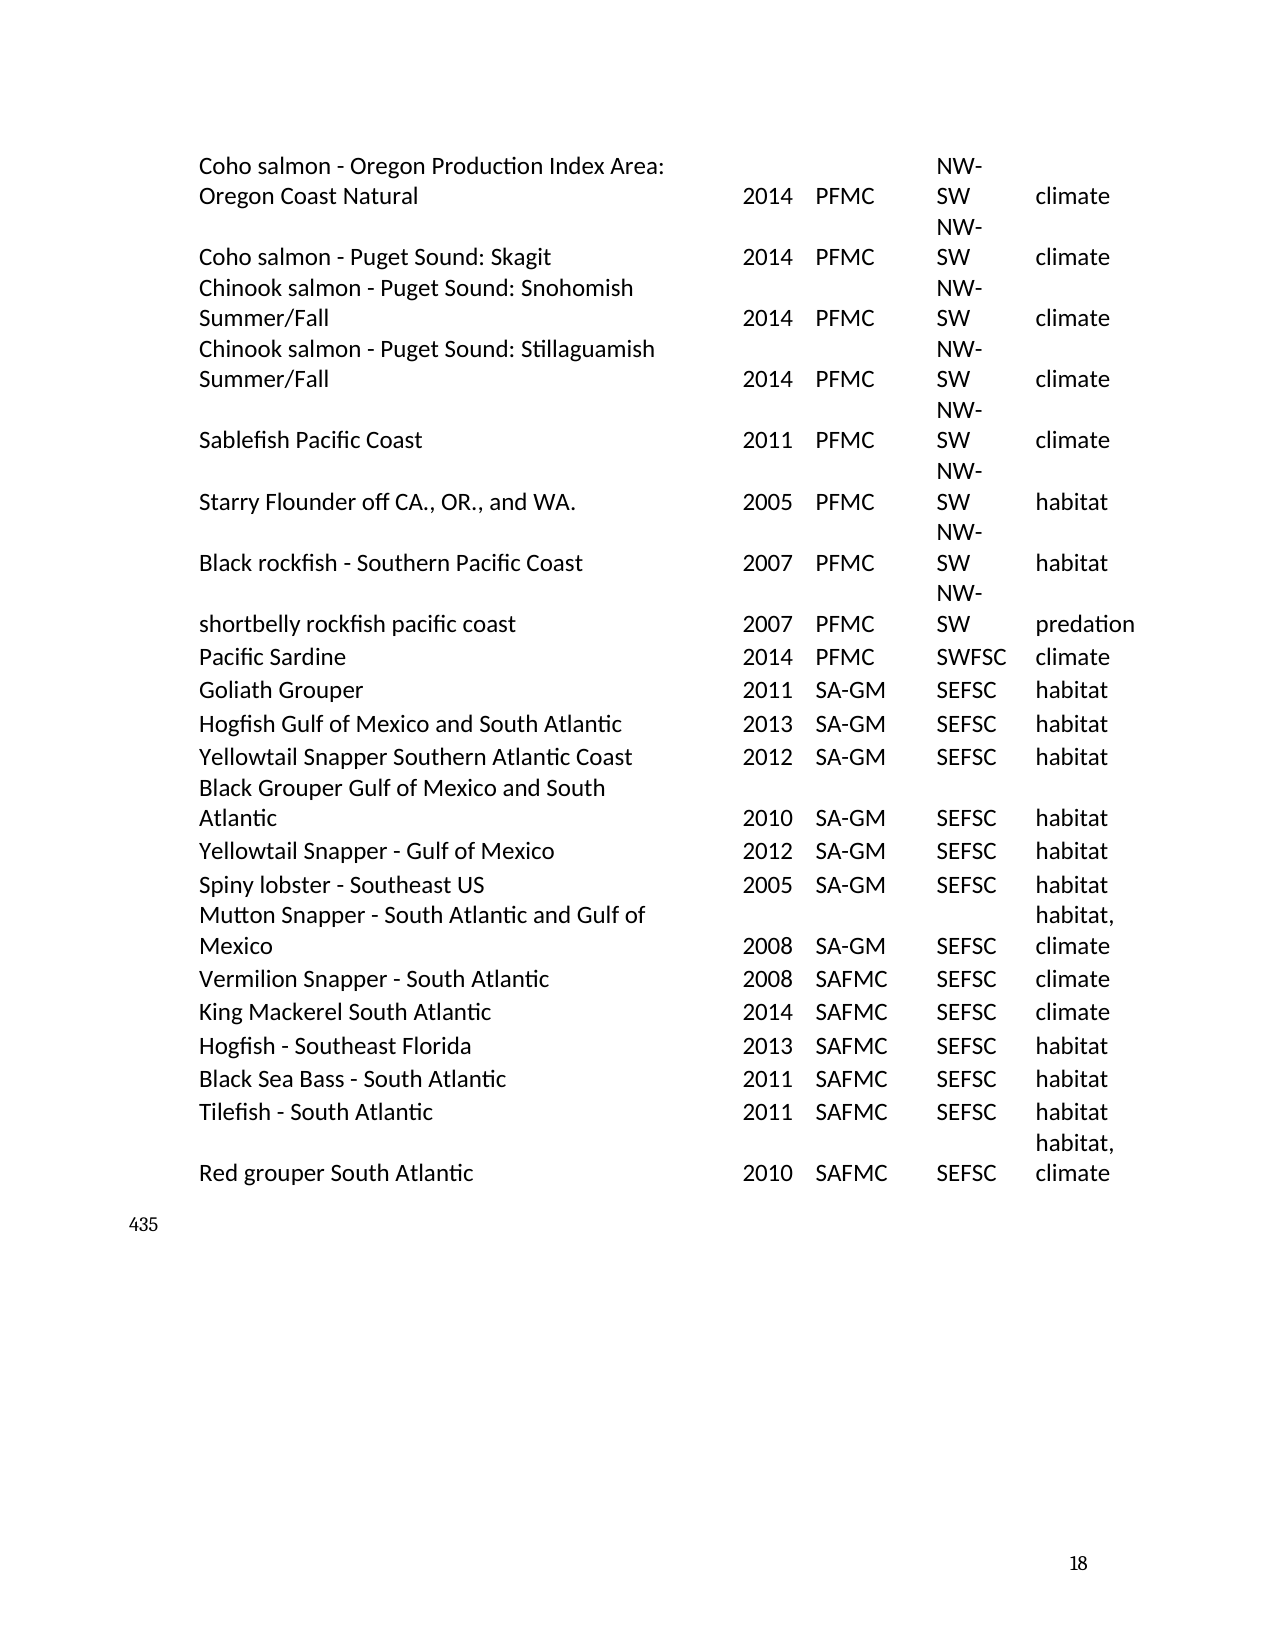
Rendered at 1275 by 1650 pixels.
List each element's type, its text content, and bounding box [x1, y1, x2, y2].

table_cell climate [1024, 211, 1163, 272]
table_cell SA-GM [804, 866, 925, 899]
table_cell habitat [1024, 1094, 1163, 1127]
table_cell 2007 [692, 577, 804, 638]
table_cell 2011 [692, 1060, 804, 1094]
table_cell NW-SW [925, 455, 1024, 516]
table_cell climate [1024, 333, 1163, 394]
table_cell 2010 [692, 772, 804, 833]
table_cell Goliath Grouper [188, 672, 692, 705]
table_cell SAFMC [804, 994, 925, 1027]
table_cell habitat, climate [1024, 1127, 1163, 1188]
table_cell Vermilion Snapper - South Atlantic [188, 960, 692, 994]
table_cell habitat [1024, 1060, 1163, 1094]
table_cell climate [1024, 272, 1163, 333]
table_cell climate [1024, 150, 1163, 211]
table_cell 2005 [692, 866, 804, 899]
table_cell Tilefish - South Atlantic [188, 1094, 692, 1127]
table_cell SEFSC [925, 1060, 1024, 1094]
table_cell NW-SW [925, 211, 1024, 272]
table_cell Yellowtail Snapper - Gulf of Mexico [188, 833, 692, 866]
table_cell NW-SW [925, 272, 1024, 333]
table_cell predation [1024, 577, 1163, 638]
table_cell habitat [1024, 1027, 1163, 1060]
table_cell 2007 [692, 516, 804, 577]
table_cell SAFMC [804, 1094, 925, 1127]
table_cell SA-GM [804, 738, 925, 772]
table_cell SEFSC [925, 833, 1024, 866]
table_cell SEFSC [925, 672, 1024, 705]
table_cell Sablefish Pacific Coast [188, 394, 692, 455]
table_cell SA-GM [804, 833, 925, 866]
table_cell 2014 [692, 150, 804, 211]
table_cell habitat [1024, 866, 1163, 899]
table_cell SAFMC [804, 1127, 925, 1188]
table_cell habitat [1024, 672, 1163, 705]
table_cell SAFMC [804, 960, 925, 994]
table_cell PFMC [804, 272, 925, 333]
table_cell SA-GM [804, 672, 925, 705]
table_cell Hogfish - Southeast Florida [188, 1027, 692, 1060]
table_cell SEFSC [925, 899, 1024, 960]
table_cell SA-GM [804, 772, 925, 833]
table_cell 2010 [692, 1127, 804, 1188]
table_cell Coho salmon - Oregon Production Index Area: Oregon Coast Natural [188, 150, 692, 211]
table_cell 2012 [692, 738, 804, 772]
table_cell 2011 [692, 394, 804, 455]
table_cell Black Grouper Gulf of Mexico and South Atlantic [188, 772, 692, 833]
table_cell SEFSC [925, 866, 1024, 899]
table_cell PFMC [804, 394, 925, 455]
table_cell NW-SW [925, 394, 1024, 455]
table_cell habitat [1024, 738, 1163, 772]
table_cell SEFSC [925, 994, 1024, 1027]
table_cell habitat [1024, 772, 1163, 833]
table_cell habitat [1024, 516, 1163, 577]
table_cell SAFMC [804, 1060, 925, 1094]
table_cell NW-SW [925, 577, 1024, 638]
table_cell 2011 [692, 672, 804, 705]
table_cell Coho salmon - Puget Sound: Skagit [188, 211, 692, 272]
table_cell 2014 [692, 272, 804, 333]
table_cell SAFMC [804, 1027, 925, 1060]
table_cell PFMC [804, 333, 925, 394]
table_cell SWFSC [925, 638, 1024, 672]
table_cell Pacific Sardine [188, 638, 692, 672]
table_cell SEFSC [925, 1027, 1024, 1060]
table_cell 2012 [692, 833, 804, 866]
table_cell NW-SW [925, 150, 1024, 211]
table_cell 2005 [692, 455, 804, 516]
table_cell 2013 [692, 705, 804, 738]
table_cell SEFSC [925, 1094, 1024, 1127]
table_cell Chinook salmon - Puget Sound: Snohomish Summer/Fall [188, 272, 692, 333]
table_cell climate [1024, 994, 1163, 1027]
table_cell SA-GM [804, 705, 925, 738]
table_cell 2008 [692, 960, 804, 994]
table_cell NW-SW [925, 333, 1024, 394]
table_cell PFMC [804, 638, 925, 672]
table_cell PFMC [804, 516, 925, 577]
table_cell Black Sea Bass - South Atlantic [188, 1060, 692, 1094]
table_cell PFMC [804, 455, 925, 516]
table_cell PFMC [804, 211, 925, 272]
table_cell SEFSC [925, 1127, 1024, 1188]
table_cell 2014 [692, 994, 804, 1027]
table_cell habitat, climate [1024, 899, 1163, 960]
table_cell SEFSC [925, 705, 1024, 738]
table_cell habitat [1024, 833, 1163, 866]
table_cell SEFSC [925, 772, 1024, 833]
table_cell Red grouper South Atlantic [188, 1127, 692, 1188]
table_cell Hogfish Gulf of Mexico and South Atlantic [188, 705, 692, 738]
table_cell climate [1024, 960, 1163, 994]
table_cell climate [1024, 394, 1163, 455]
table_cell 2014 [692, 333, 804, 394]
table_cell 2013 [692, 1027, 804, 1060]
table_cell Starry Flounder off CA., OR., and WA. [188, 455, 692, 516]
table_cell SEFSC [925, 960, 1024, 994]
table_cell Spiny lobster - Southeast US [188, 866, 692, 899]
table_cell SA-GM [804, 899, 925, 960]
table_cell 2014 [692, 211, 804, 272]
table_cell 2011 [692, 1094, 804, 1127]
table_cell Yellowtail Snapper Southern Atlantic Coast [188, 738, 692, 772]
table_cell PFMC [804, 150, 925, 211]
table_cell climate [1024, 638, 1163, 672]
table_cell Chinook salmon - Puget Sound: Stillaguamish Summer/Fall [188, 333, 692, 394]
table_cell King Mackerel South Atlantic [188, 994, 692, 1027]
table_cell SEFSC [925, 738, 1024, 772]
table_cell habitat [1024, 455, 1163, 516]
table_cell Mutton Snapper - South Atlantic and Gulf of Mexico [188, 899, 692, 960]
table_cell 2014 [692, 638, 804, 672]
table_cell NW-SW [925, 516, 1024, 577]
table_cell PFMC [804, 577, 925, 638]
table_cell Black rockfish - Southern Pacific Coast [188, 516, 692, 577]
table_cell habitat [1024, 705, 1163, 738]
table_cell shortbelly rockfish pacific coast [188, 577, 692, 638]
table_cell 2008 [692, 899, 804, 960]
